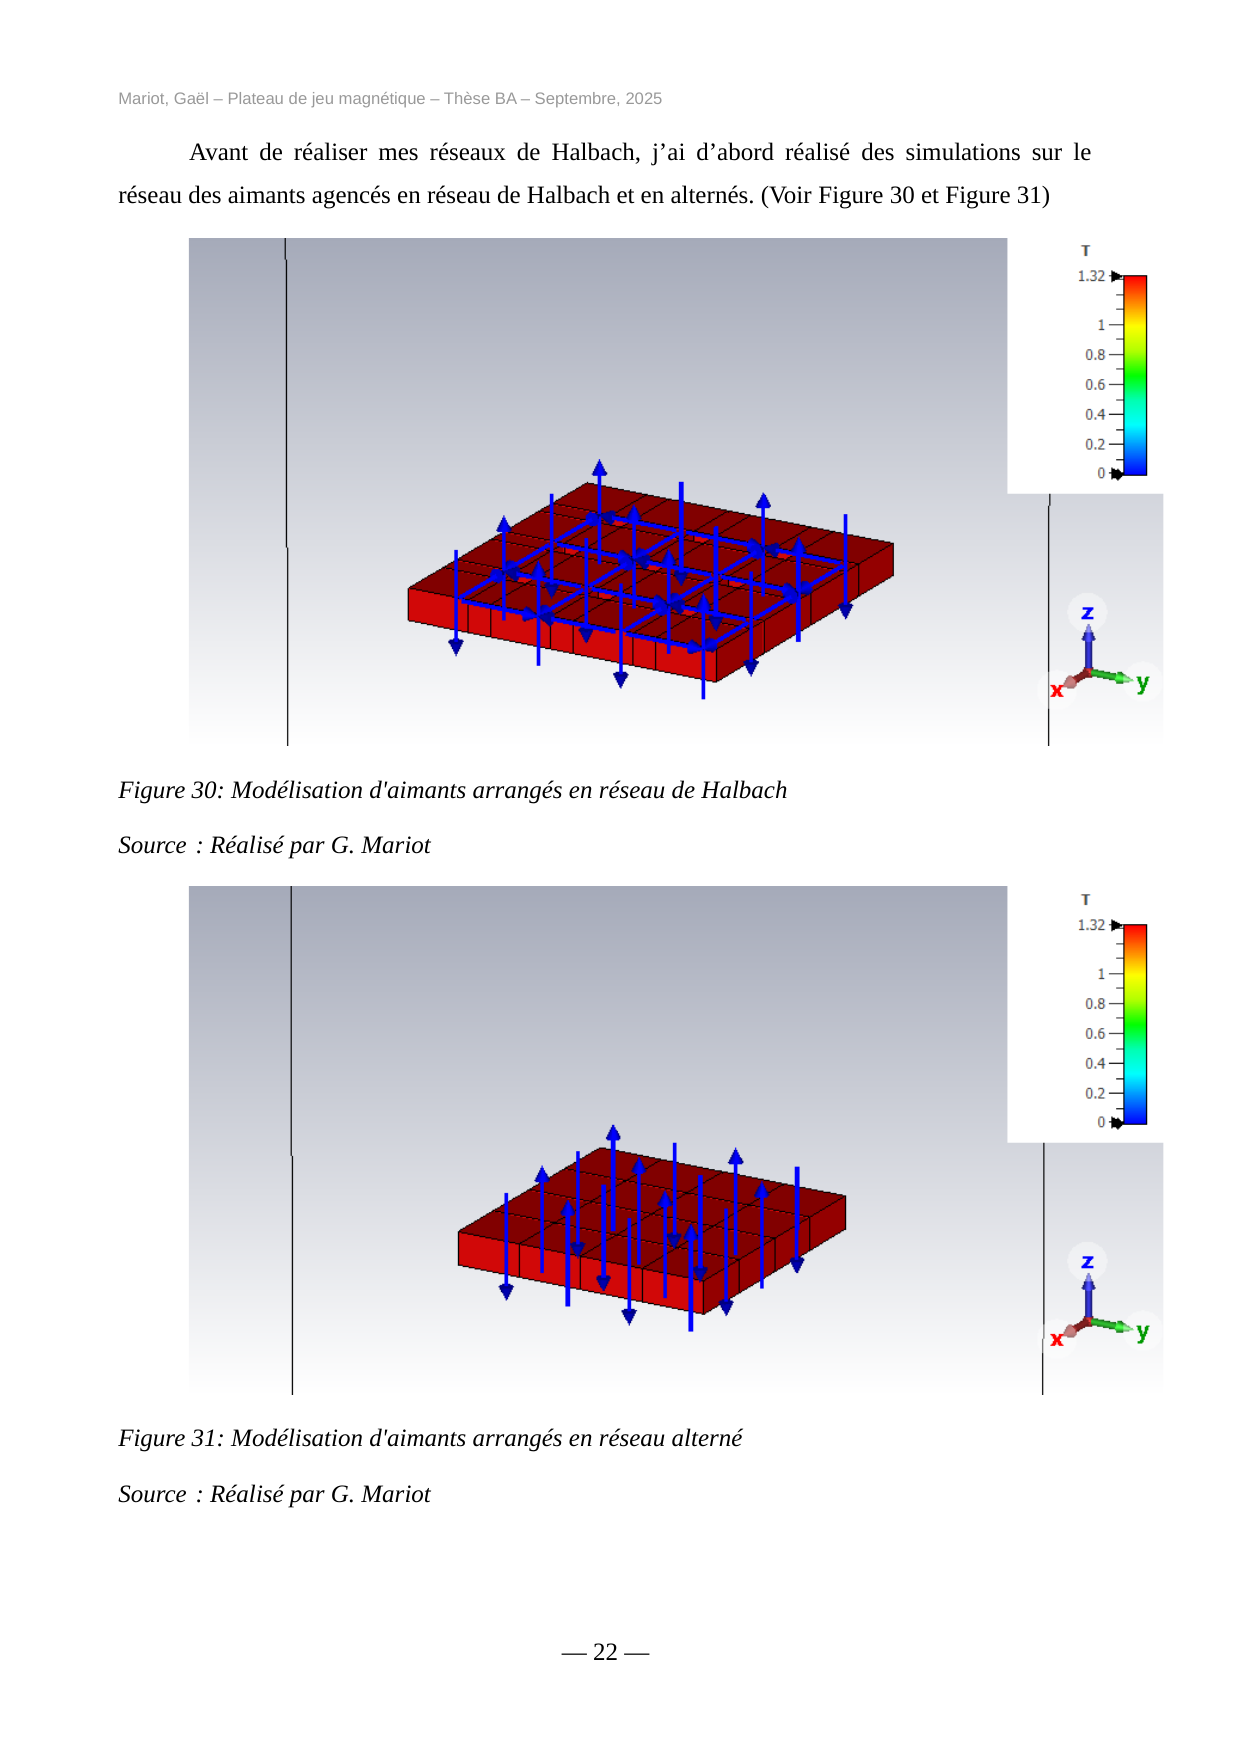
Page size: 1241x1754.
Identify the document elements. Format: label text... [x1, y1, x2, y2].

text Source : Réalisé par G. Mariot [118, 1479, 1093, 1508]
picture [188, 886, 1164, 1395]
text Source : Réalisé par G. Mariot [118, 831, 1093, 859]
text Avant de réaliser mes réseaux de Halbach, j’ai d’abord réalisé des simulations sur le réseau des aimants agencés en réseau de Halbach et en alternés. (Voir Figure 30 et Figure 31) [118, 137, 1093, 209]
text Figure 30: Modélisation d'aimants arrangés en réseau de Halbach [118, 775, 1093, 804]
text Figure 31: Modélisation d'aimants arrangés en réseau alterné [118, 1423, 1093, 1452]
picture [188, 238, 1164, 746]
